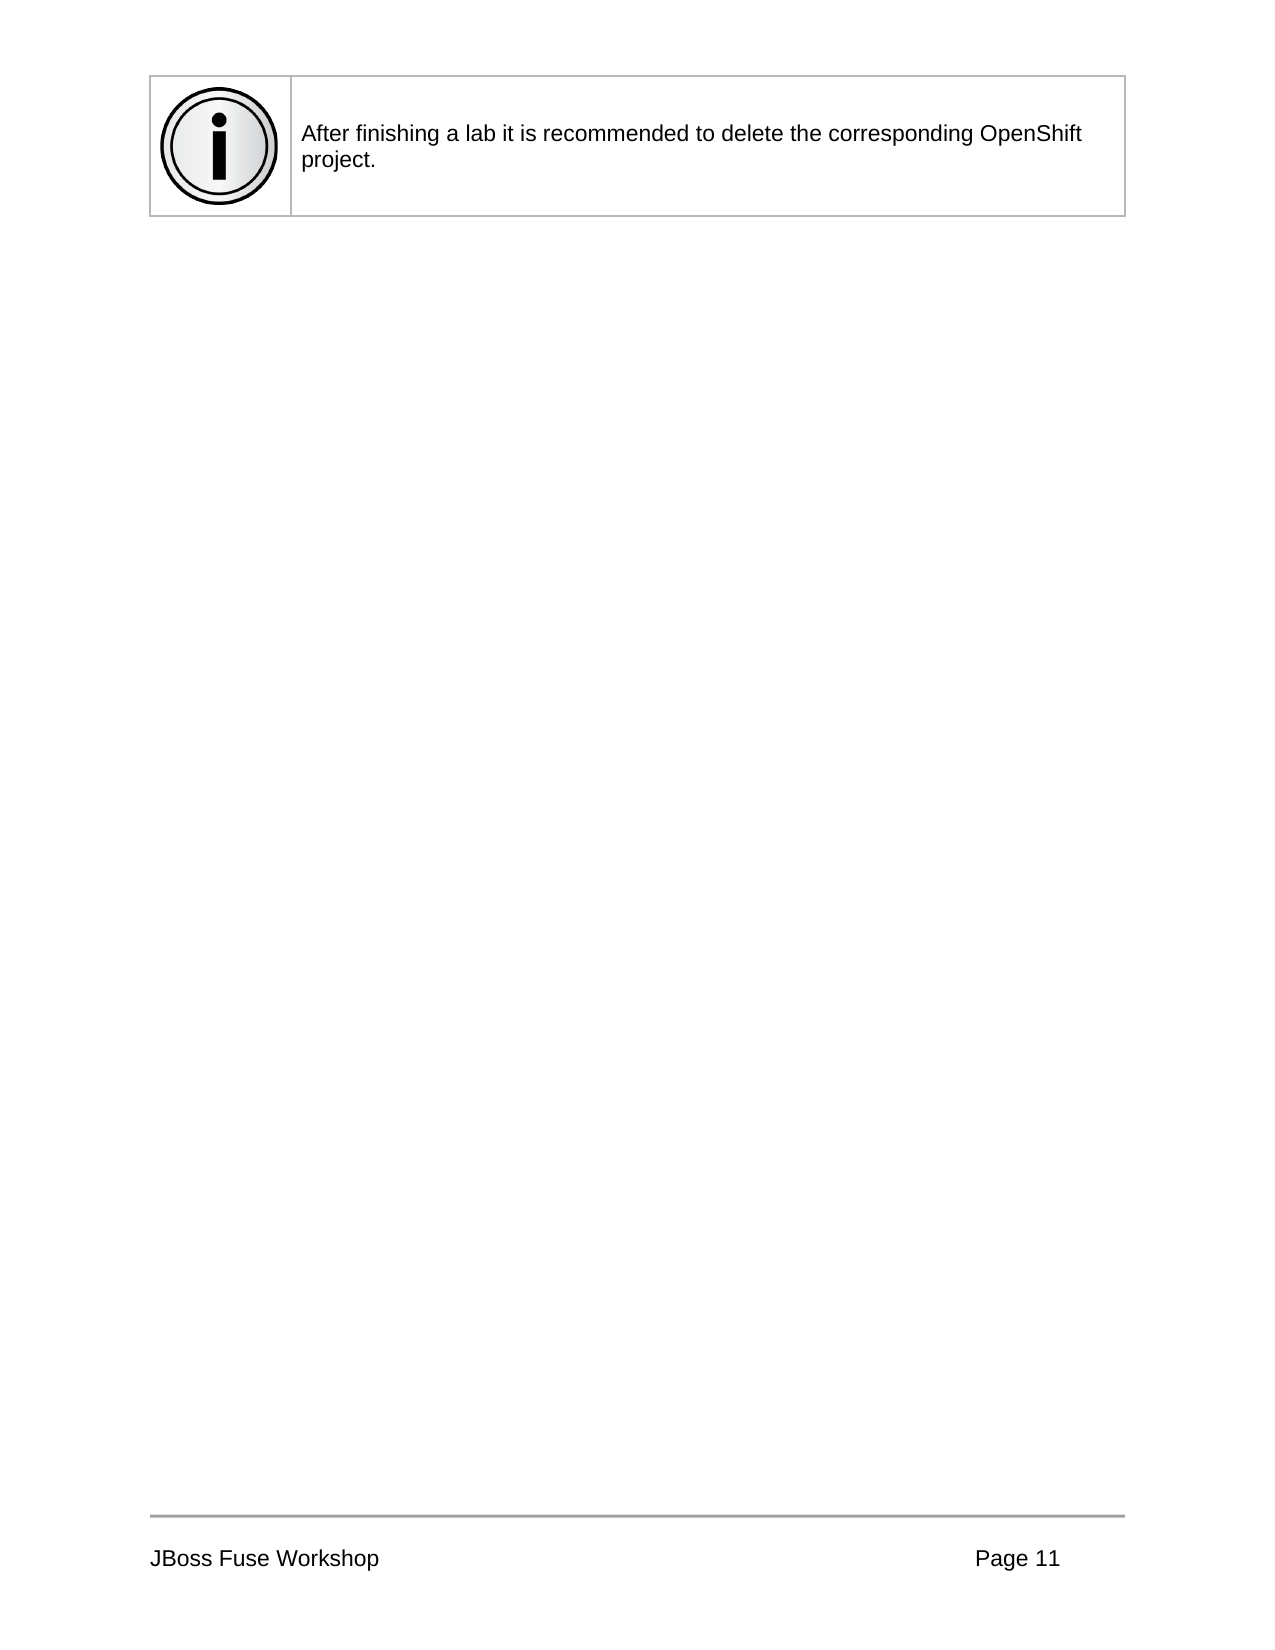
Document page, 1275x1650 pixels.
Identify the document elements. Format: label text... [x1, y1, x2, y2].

table_cell [151, 77, 290, 214]
picture [160, 87, 278, 205]
table_cell After finishing a lab it is recommended to delete the corresponding OpenShift project. [292, 77, 1124, 214]
